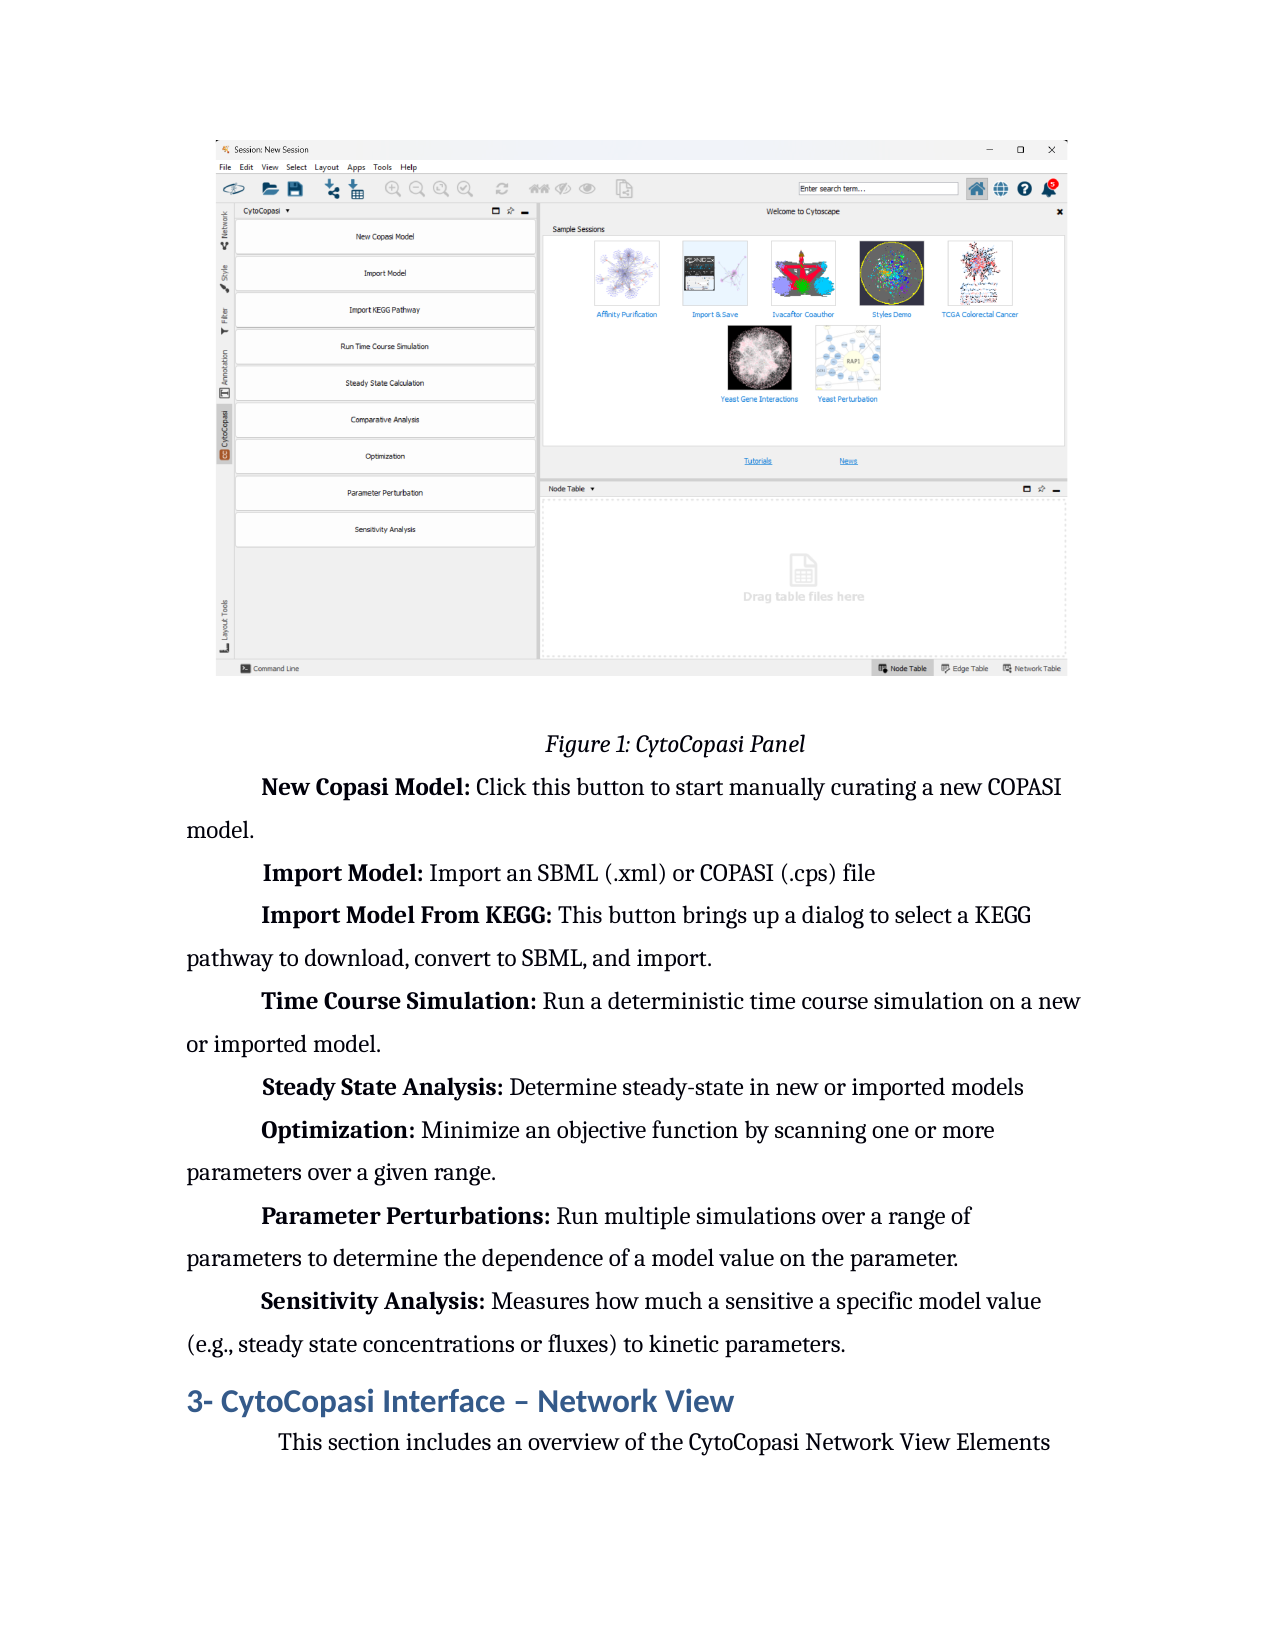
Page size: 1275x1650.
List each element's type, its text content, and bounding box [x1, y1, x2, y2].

text Sensitivity Analysis: Measures how much a sensitive a specific model value (e.g., steady state concentrations or fluxes) to kinetic parameters. [186, 1287, 1088, 1358]
text Time Course Simulation: Run a deterministic time course simulation on a new or imported model. [186, 987, 1088, 1058]
text Import Model From KEGG: This button brings up a dialog to select a KEGG pathway to download, convert to SBML, and import. [186, 901, 1088, 973]
text Figure 1: CytoCopasi Panel [189, 730, 1164, 759]
text Steady State Analysis: Determine steady-state in new or imported models [263, 1073, 1088, 1102]
text This section includes an overview of the CytoCopasi Network View Elements [126, 1428, 1164, 1456]
text Import Model: Import an SBML (.xml) or COPASI (.cps) file [263, 859, 1088, 888]
text Optimization: Minimize an objective function by scanning one or more parameters over a given range. [186, 1116, 1088, 1187]
text New Copasi Model: Click this button to start manually curating a new COPASI model. [186, 773, 1088, 845]
subtitle 3- CytoCopasi Interface – Network View [186, 1380, 1164, 1421]
text Parameter Perturbations: Run multiple simulations over a range of parameters to determine the dependence of a model value on the parameter. [186, 1202, 1088, 1273]
picture [215, 140, 1068, 676]
